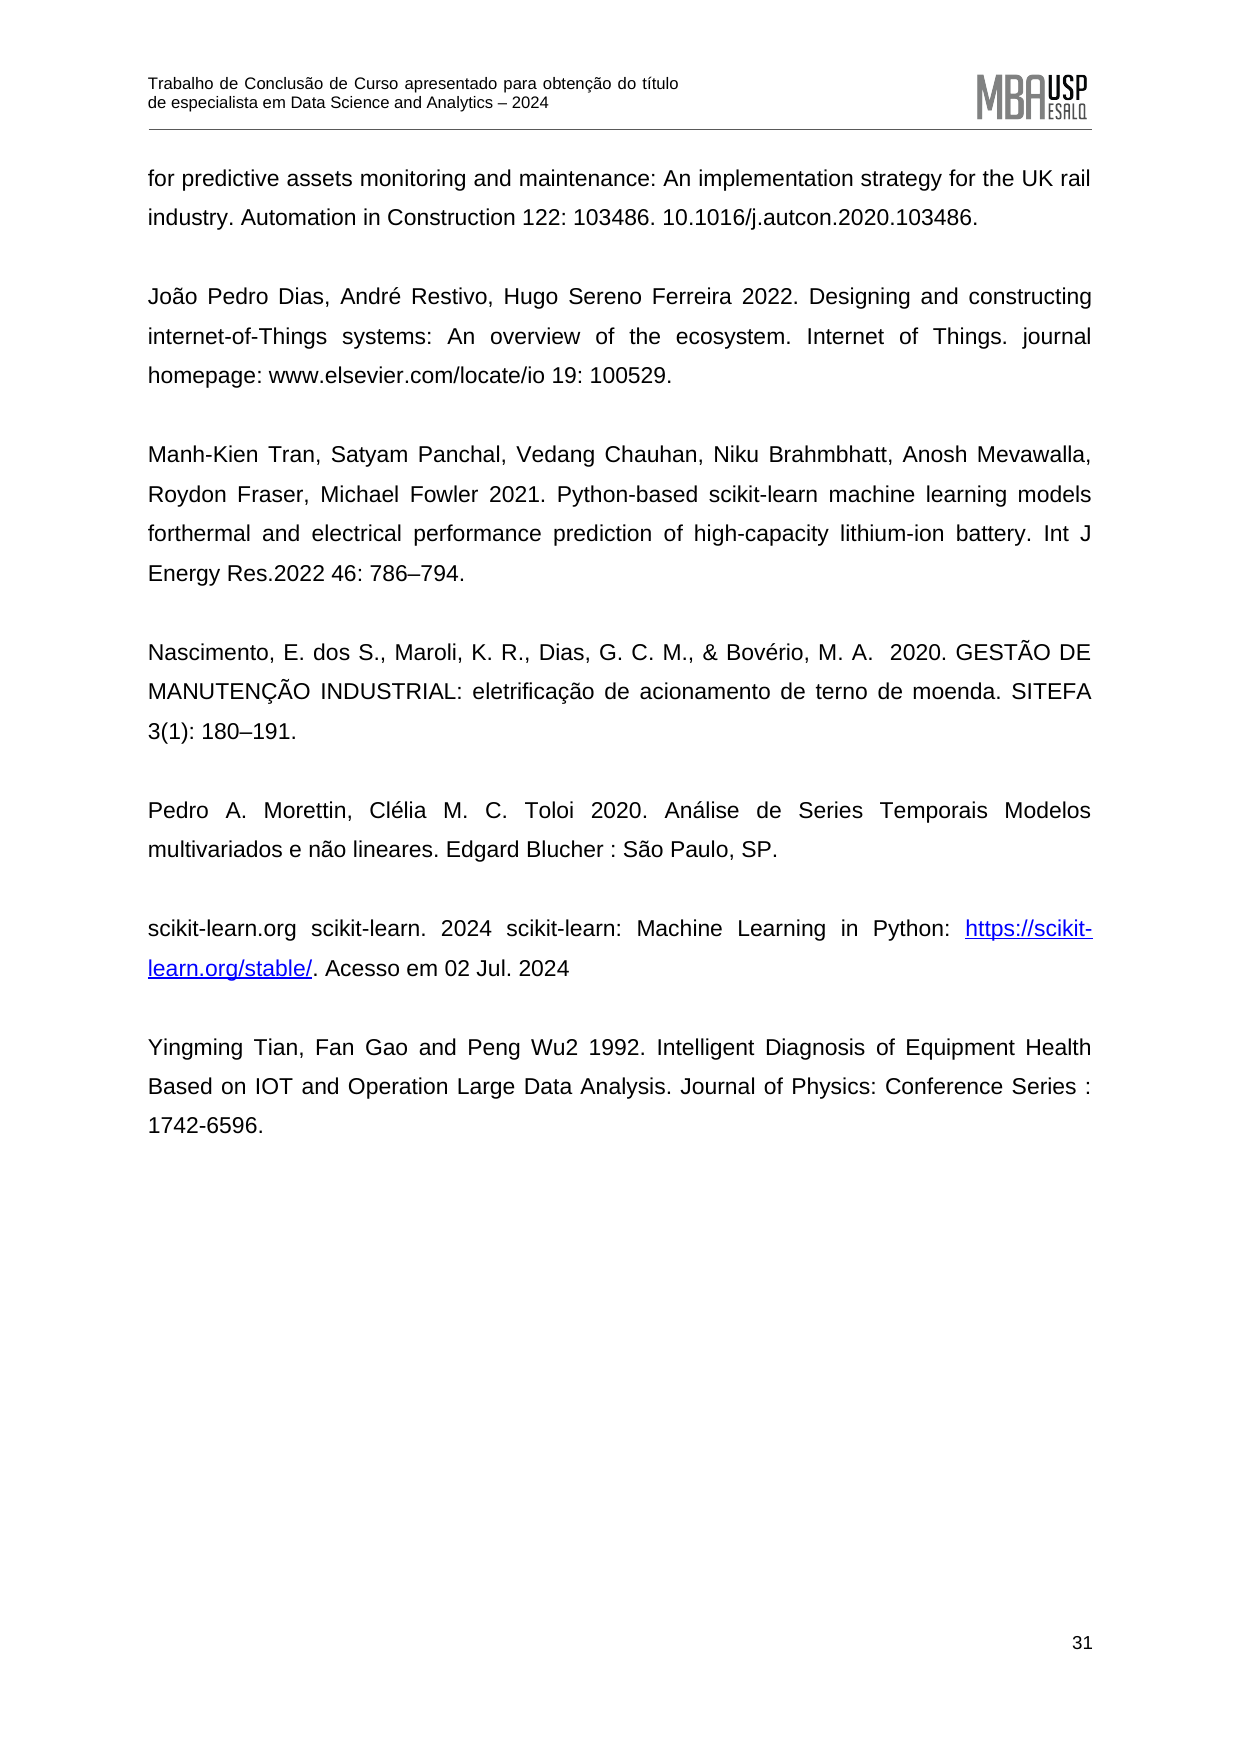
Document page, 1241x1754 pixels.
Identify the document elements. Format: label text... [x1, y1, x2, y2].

text Pedro A. Morettin, Clélia M. C. Toloi 2020. Análise de Series Temporais Modelos multivariados e não lineares. Edgard Blucher : São Paulo, SP. [148, 797, 1092, 862]
text Manh-Kien Tran, Satyam Panchal, Vedang Chauhan, Niku Brahmbhatt, Anosh Mevawalla, Roydon Fraser, Michael Fowler 2021. Python-based scikit-learn machine learning models forthermal and electrical performance prediction of high-capacity lithium-ion battery. Int J Energy Res.2022 46: 786–794. [148, 441, 1092, 586]
text Nascimento, E. dos S., Maroli, K. R., Dias, G. C. M., & Bovério, M. A. 2020. GESTÃO DE MANUTENÇÃO INDUSTRIAL: eletrificação de acionamento de terno de moenda. SITEFA 3(1): 180–191. [148, 639, 1092, 744]
text scikit-learn.org scikit-learn. 2024 scikit-learn: Machine Learning in Python: https://scikit-learn.org/stable/. Acesso em 02 Jul. 2024 [148, 915, 1092, 981]
text João Pedro Dias, André Restivo, Hugo Sereno Ferreira 2022. Designing and constructing internet-of-Things systems: An overview of the ecosystem. Internet of Things. journal homepage: www.elsevier.com/locate/io 19: 100529. [148, 283, 1092, 389]
picture [972, 72, 1089, 120]
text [148, 165, 1092, 231]
text Yingming Tian, Fan Gao and Peng Wu2 1992. Intelligent Diagnosis of Equipment Health Based on IOT and Operation Large Data Analysis. Journal of Physics: Conference Series : 1742-6596. [148, 1033, 1092, 1139]
